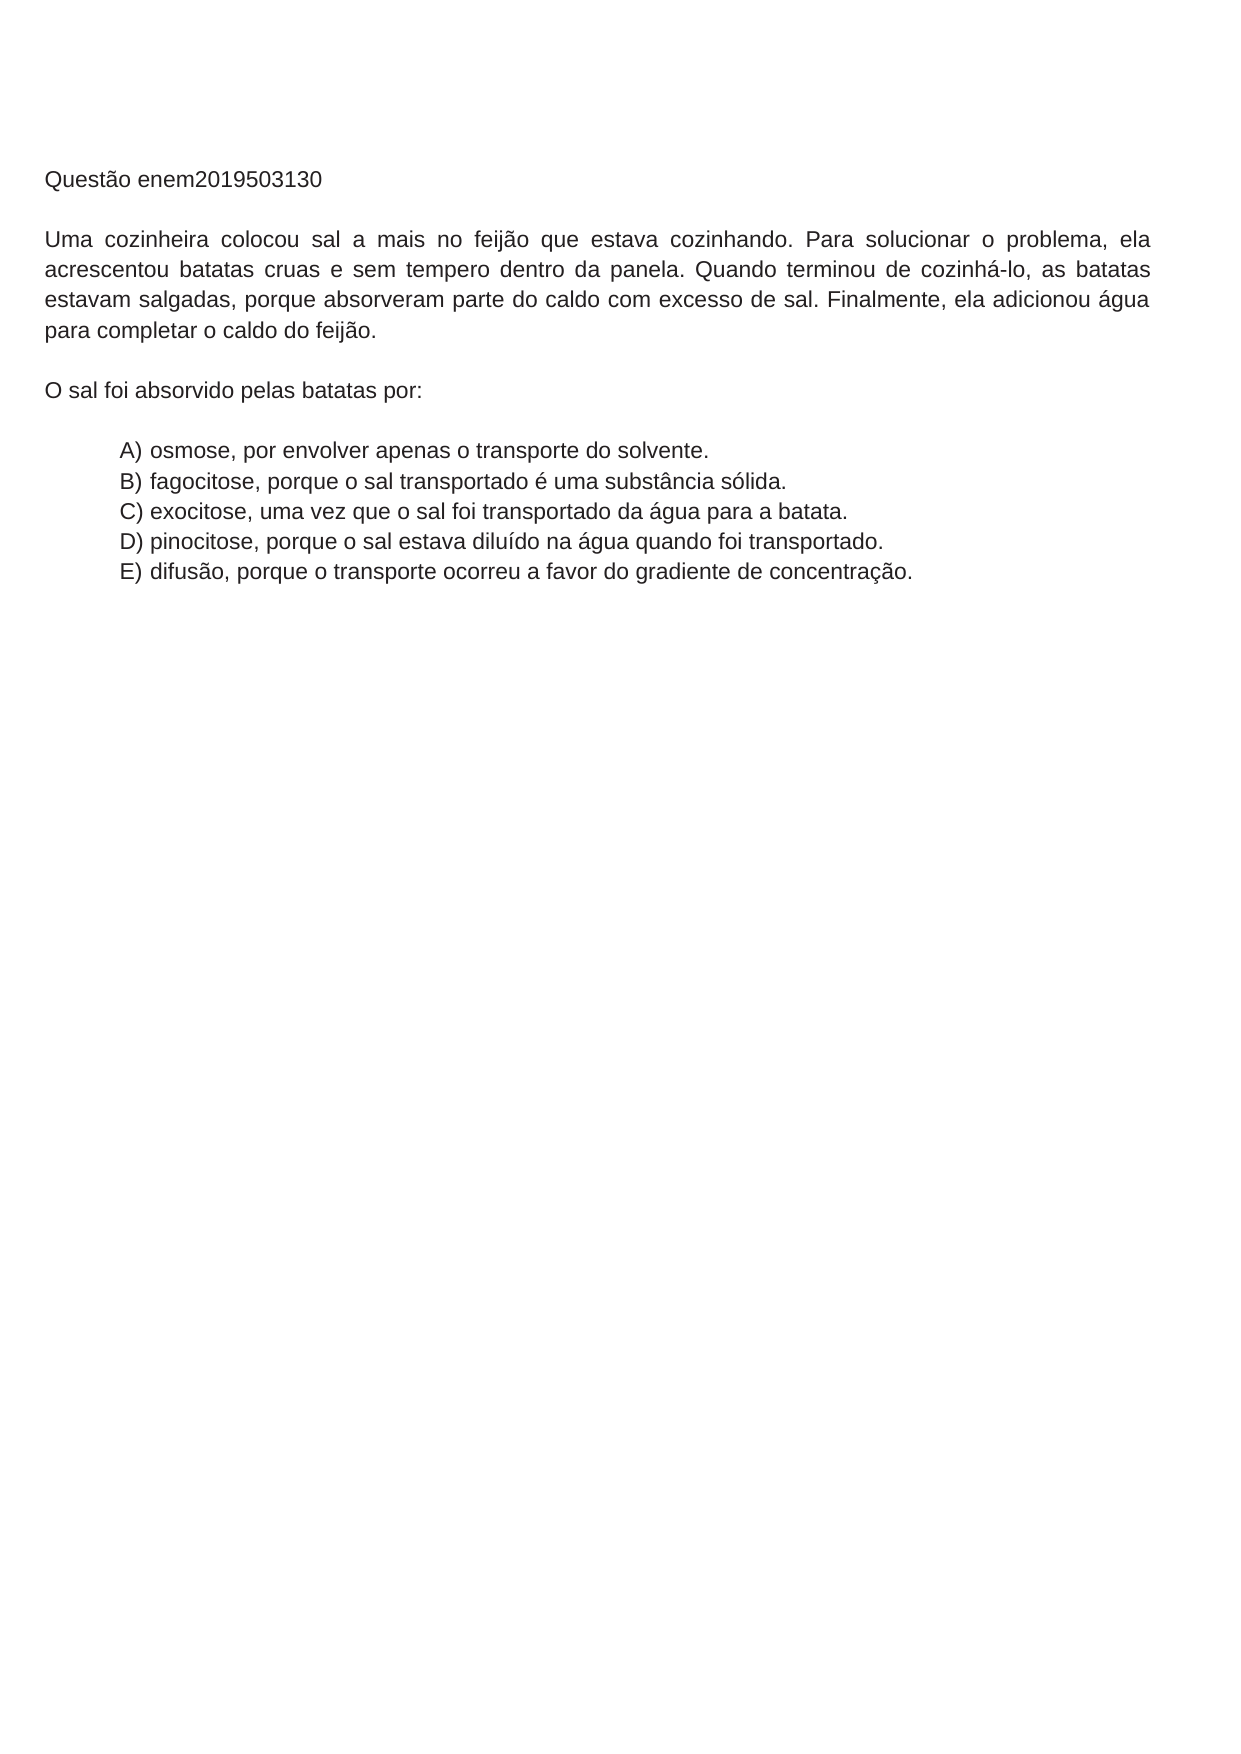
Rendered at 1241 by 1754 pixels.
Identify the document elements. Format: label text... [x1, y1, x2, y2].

text Uma cozinheira colocou sal a mais no feijão que estava cozinhando. Para solucionar o problema, ela acrescentou batatas cruas e sem tempero dentro da panela. Quando terminou de cozinhá-lo, as batatas estavam salgadas, porque absorveram parte do caldo com excesso de sal. Finalmente, ela adicionou água para completar o caldo do feijão. [44, 226, 1151, 343]
list exocitose, uma vez que o sal foi transportado da água para a batata. [75, 498, 1151, 524]
list pinocitose, porque o sal estava diluído na água quando foi transportado. [75, 528, 1151, 554]
text O sal foi absorvido pelas batatas por: [44, 377, 1151, 403]
list difusão, porque o transporte ocorreu a favor do gradiente de concentração. [75, 558, 1151, 585]
list osmose, por envolver apenas o transporte do solvente. [75, 437, 1151, 464]
list fagocitose, porque o sal transportado é uma substância sólida. [75, 468, 1151, 494]
text Questão enem2019503130 [44, 166, 1151, 192]
